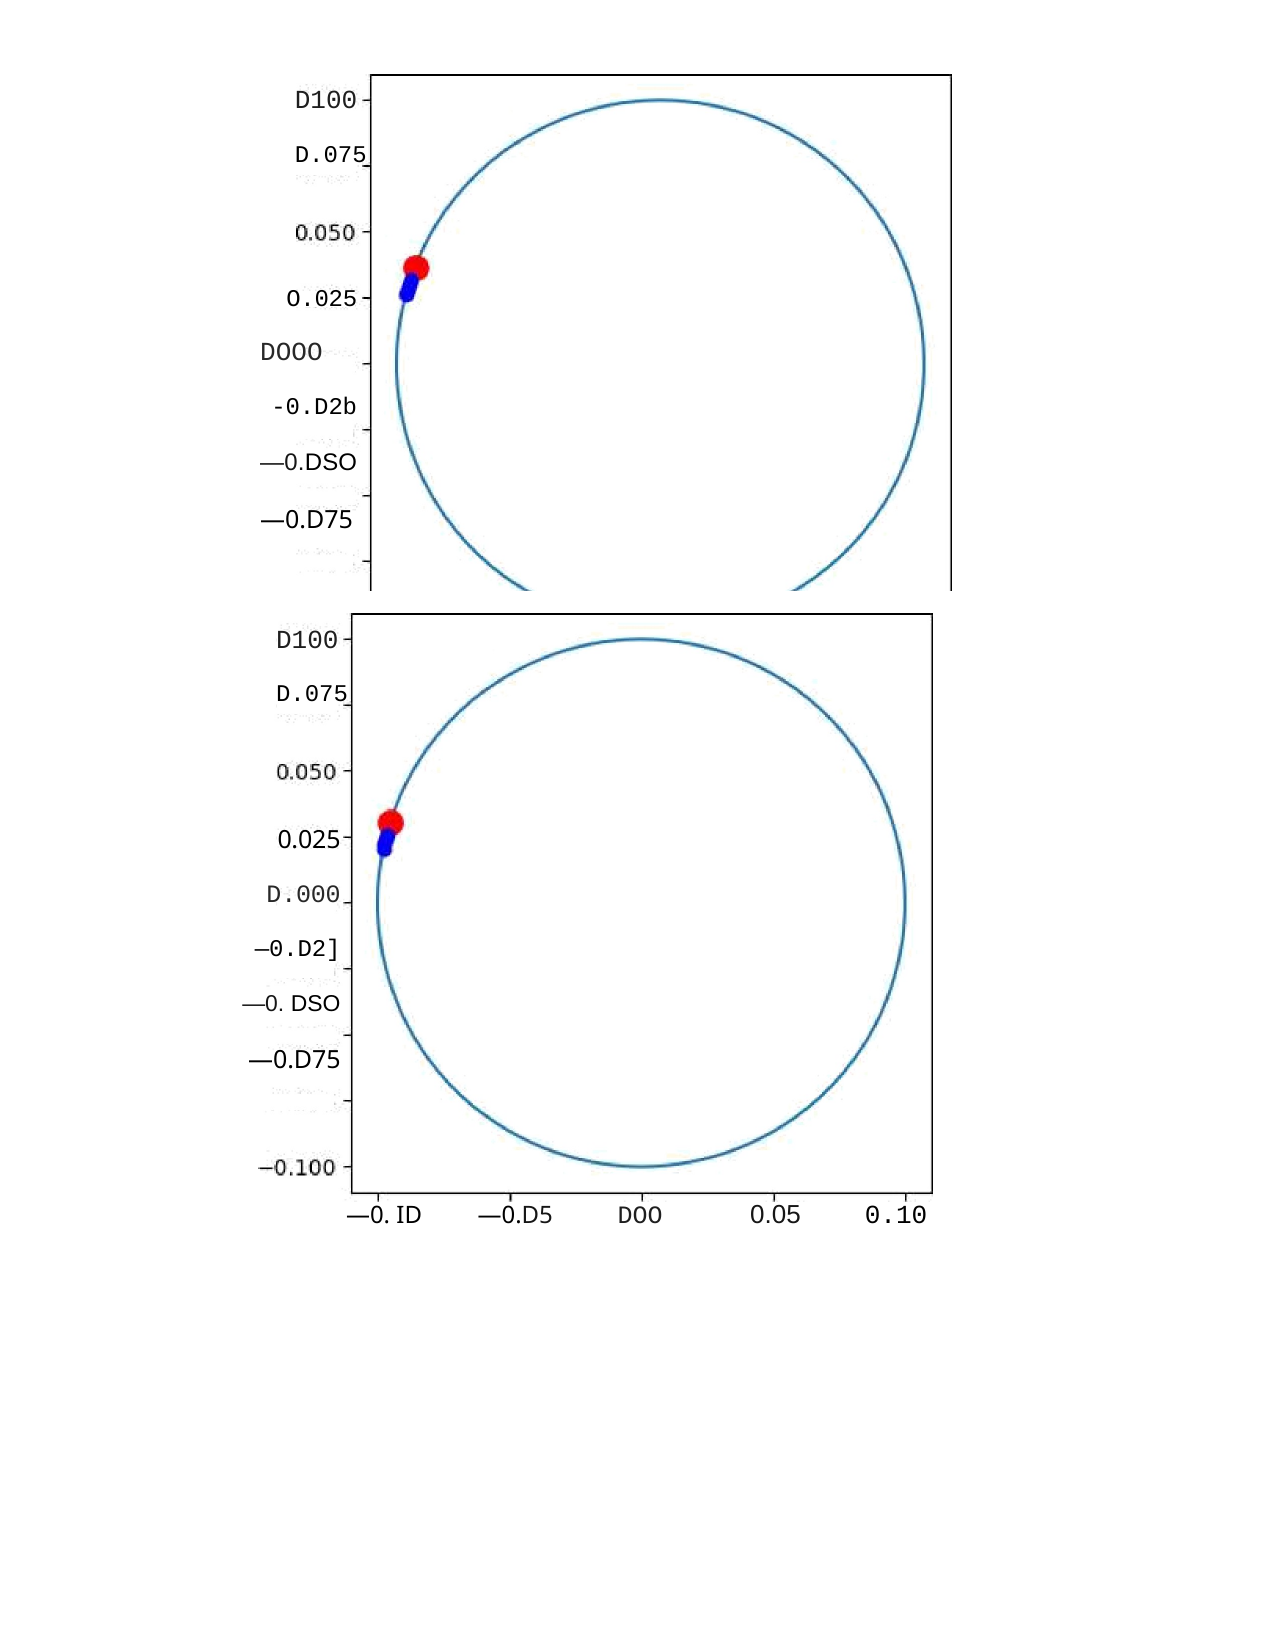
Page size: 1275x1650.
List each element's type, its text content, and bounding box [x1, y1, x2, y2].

picture [296, 345, 303, 358]
picture [298, 148, 305, 160]
picture [296, 74, 952, 591]
picture [258, 613, 346, 1202]
picture [298, 93, 306, 106]
text —0. ID —0.D5 DOO 0.05 0.10 [346, 610, 1206, 1229]
